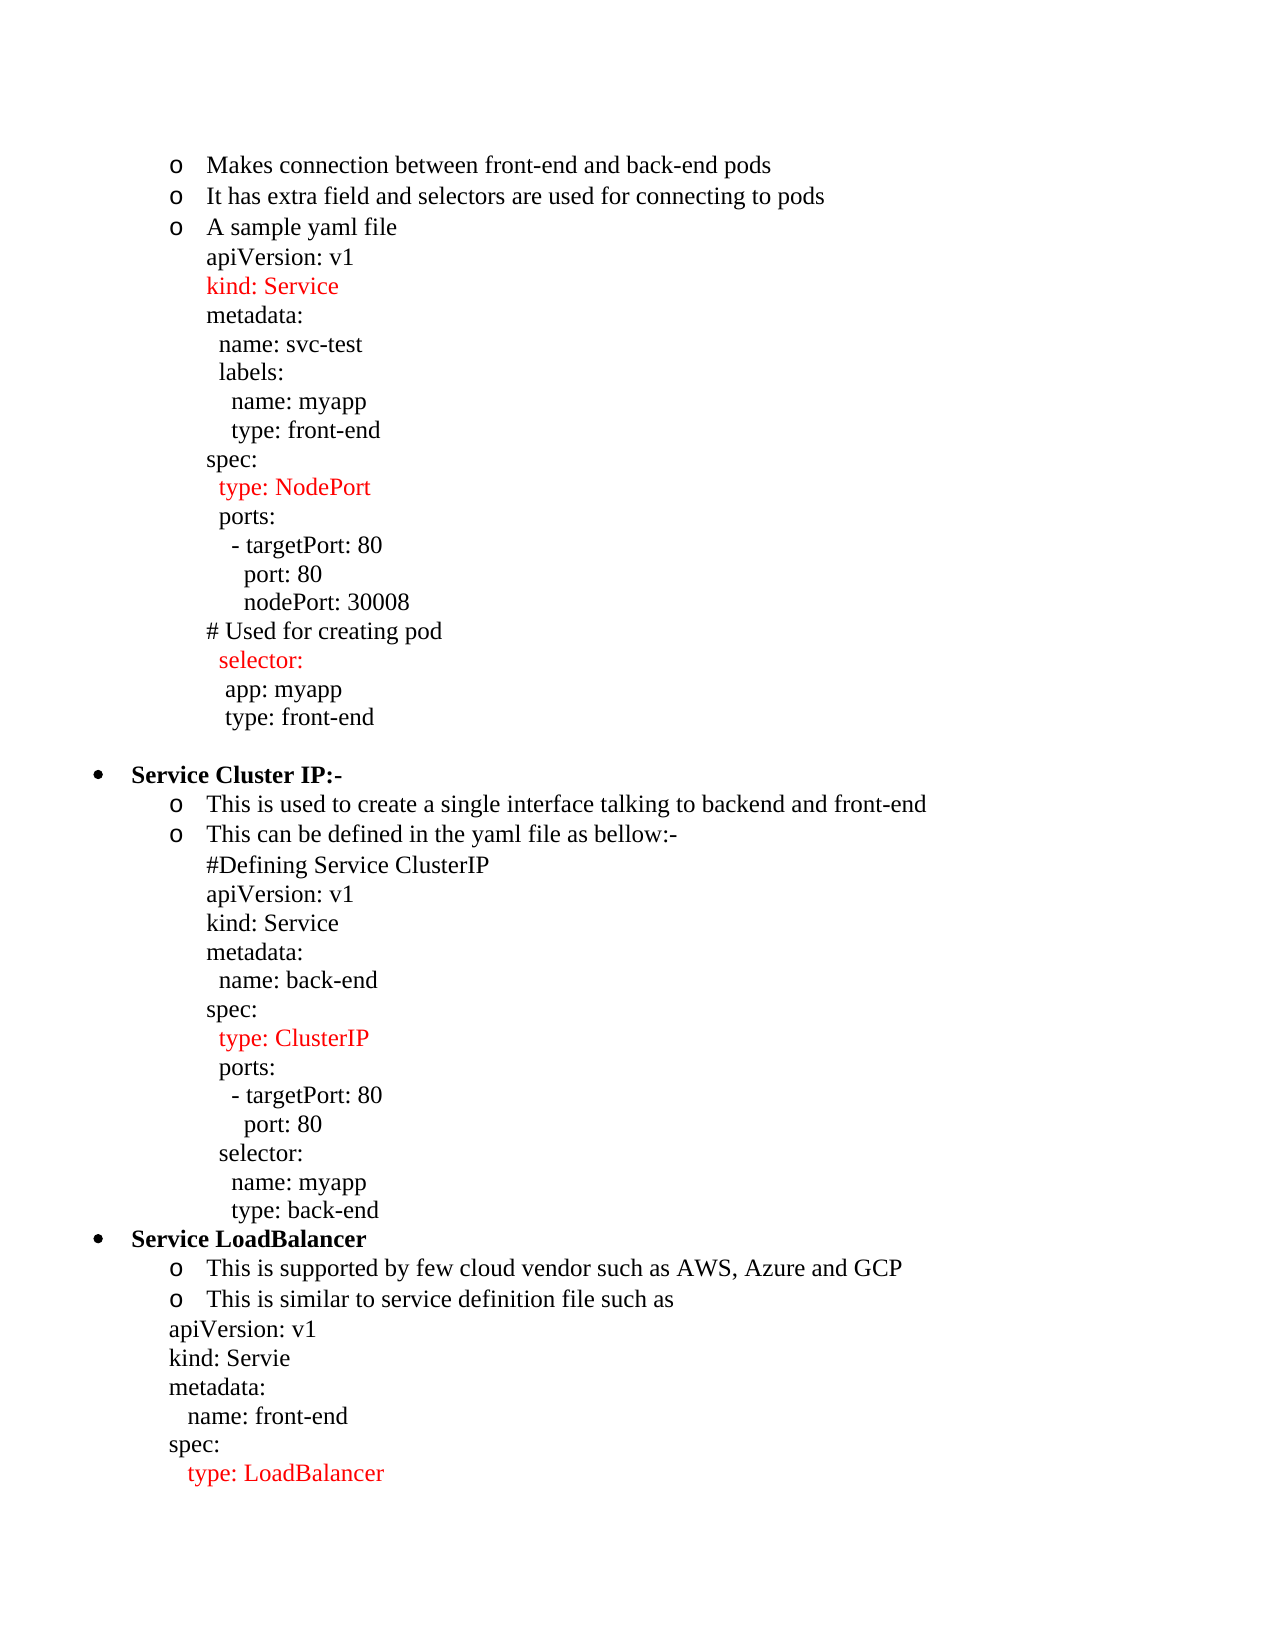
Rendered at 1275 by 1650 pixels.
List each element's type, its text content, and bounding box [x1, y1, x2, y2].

list apiVersion: v1 [169, 1314, 1219, 1343]
list Service Cluster IP:- [94, 760, 1219, 789]
list spec: [206, 994, 1219, 1023]
list name: back-end [206, 965, 1219, 994]
list # Used for creating pod [206, 616, 1219, 645]
list A sample yaml file [169, 212, 1219, 242]
list kind: Servie [169, 1343, 1219, 1372]
list type: LoadBalancer [169, 1458, 1219, 1487]
list apiVersion: v1 [206, 242, 1219, 271]
list port: 80 [206, 559, 1219, 587]
list name: myapp [206, 386, 1219, 415]
list selector: [206, 645, 1219, 674]
list #Defining Service ClusterIP [206, 850, 1219, 879]
list This is used to create a single interface talking to backend and front-end [169, 789, 1219, 819]
list It has extra field and selectors are used for connecting to pods [169, 181, 1219, 212]
list app: myapp [206, 674, 1219, 702]
list type: front-end [206, 702, 1219, 731]
list - targetPort: 80 [206, 530, 1219, 559]
list selector: [206, 1138, 1219, 1167]
list port: 80 [206, 1109, 1219, 1138]
list nodePort: 30008 [206, 587, 1219, 616]
list spec: [169, 1429, 1219, 1458]
list Makes connection between front-end and back-end pods [169, 150, 1219, 181]
list labels: [206, 357, 1219, 386]
list ports: [206, 501, 1219, 530]
list - targetPort: 80 [206, 1080, 1219, 1109]
list type: back-end [206, 1195, 1219, 1224]
list apiVersion: v1 [206, 879, 1219, 908]
list name: myapp [206, 1167, 1219, 1195]
list This is supported by few cloud vendor such as AWS, Azure and GCP [169, 1253, 1219, 1284]
list ports: [206, 1052, 1219, 1080]
list kind: Service [206, 271, 1219, 300]
list type: ClusterIP [206, 1023, 1219, 1052]
list metadata: [206, 300, 1219, 329]
list name: front-end [169, 1401, 1219, 1429]
list Service LoadBalancer [94, 1224, 1219, 1253]
list This can be defined in the yaml file as bellow:- [169, 819, 1219, 850]
list kind: Service [206, 908, 1219, 937]
list metadata: [206, 937, 1219, 965]
list This is similar to service definition file such as [169, 1284, 1219, 1314]
list type: front-end [206, 415, 1219, 444]
list type: NodePort [206, 472, 1219, 501]
list spec: [206, 444, 1219, 472]
list metadata: [169, 1372, 1219, 1401]
list name: svc-test [206, 329, 1219, 357]
